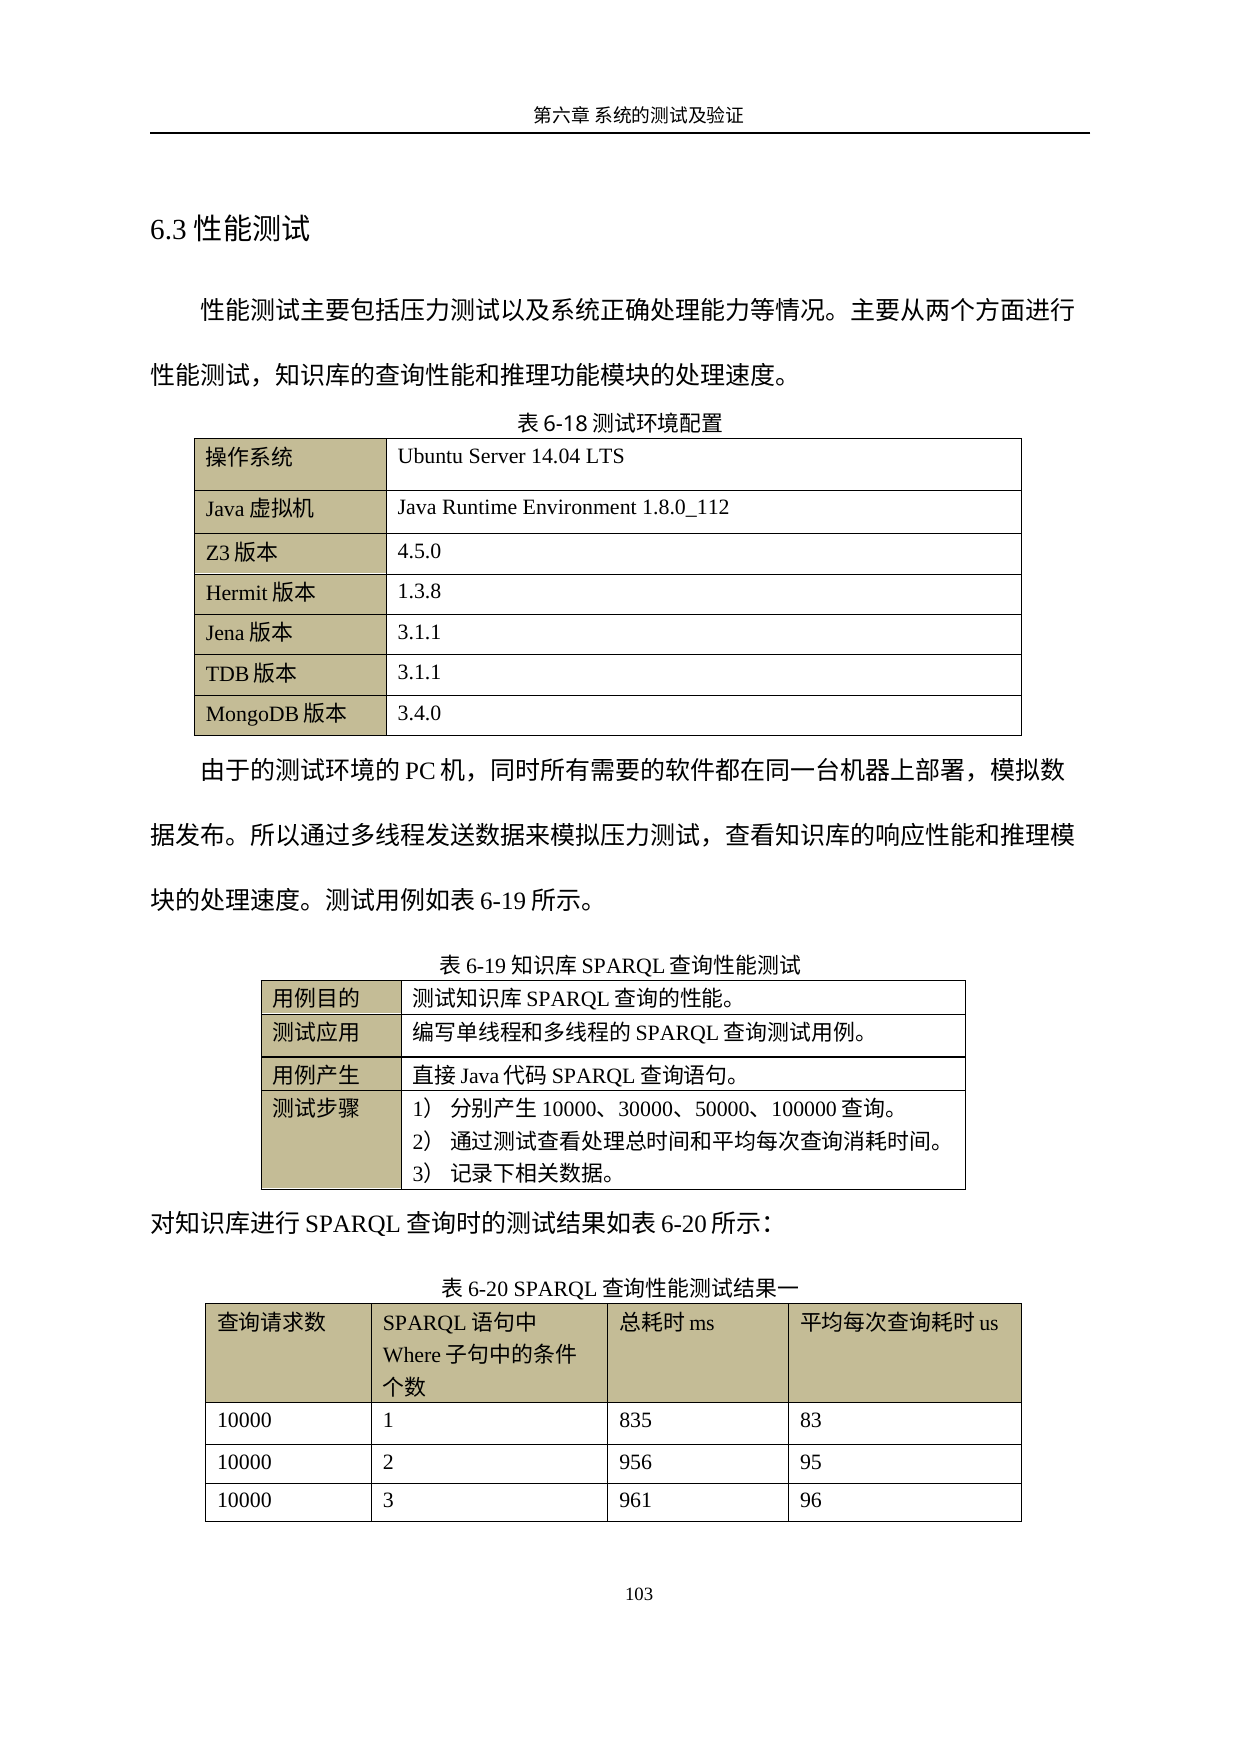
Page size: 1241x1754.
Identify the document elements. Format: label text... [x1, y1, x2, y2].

text 表6-18测试环境配置 [150, 406, 1090, 438]
table_cell 3.1.1 [387, 655, 1021, 695]
table_cell 3 [372, 1484, 607, 1521]
table_cell 83 [789, 1403, 1021, 1444]
table_cell 2 [372, 1445, 607, 1482]
table_cell 1.3.8 [387, 575, 1021, 614]
table_header 总耗时ms [608, 1304, 788, 1402]
table_cell 95 [789, 1445, 1021, 1482]
table_cell 96 [789, 1484, 1021, 1521]
table_cell 10000 [206, 1484, 371, 1521]
table_cell 用例产生 [262, 1058, 401, 1090]
table_header SPARQL语句中Where子句中的条件个数 [372, 1304, 607, 1402]
table_cell 835 [608, 1403, 788, 1444]
text 表6-19 知识库SPARQL查询性能测试 [150, 947, 1090, 980]
table_cell 分别产生10000、30000、50000、100000查询。 通过测试查看处理总时间和平均每次查询消耗时间。 记录下相关数据。 [402, 1091, 965, 1188]
table_cell Java虚拟机 [195, 491, 386, 533]
table_cell Z3版本 [195, 534, 386, 573]
table_cell TDB版本 [195, 655, 386, 695]
table_header Ubuntu Server 14.04 LTS [387, 439, 1021, 490]
table_header 操作系统 [195, 439, 386, 490]
table_cell 1 [372, 1403, 607, 1444]
table_cell Hermit版本 [195, 575, 386, 614]
table_cell 4.5.0 [387, 534, 1021, 573]
table_header 查询请求数 [206, 1304, 371, 1402]
table_cell 直接Java代码SPARQL查询语句。 [402, 1058, 965, 1090]
table_cell MongoDB版本 [195, 696, 386, 735]
text 对知识库进行SPARQL查询时的测试结果如表6-20所示： [150, 1189, 1090, 1254]
table_cell 3.4.0 [387, 696, 1021, 735]
table_cell 3.1.1 [387, 615, 1021, 654]
table_header 测试知识库SPARQL查询的性能。 [402, 981, 965, 1013]
table_cell 编写单线程和多线程的SPARQL查询测试用例。 [402, 1015, 965, 1056]
table_cell 测试步骤 [262, 1091, 401, 1188]
table_cell Jena版本 [195, 615, 386, 654]
table_cell 956 [608, 1445, 788, 1482]
text 表6-20 SPARQL查询性能测试结果一 [150, 1271, 1090, 1303]
table_header 用例目的 [262, 981, 401, 1013]
text 性能测试主要包括压力测试以及系统正确处理能力等情况。主要从两个方面进行性能测试，知识库的查询性能和推理功能模块的处理速度。 [150, 276, 1090, 406]
table_cell 10000 [206, 1445, 371, 1482]
subtitle 6.3 性能测试 [150, 194, 1090, 259]
table_header 平均每次查询耗时us [789, 1304, 1021, 1402]
table_cell 测试应用 [262, 1015, 401, 1056]
text 由于的测试环境的PC机，同时所有需要的软件都在同一台机器上部署，模拟数据发布。所以通过多线程发送数据来模拟压力测试，查看知识库的响应性能和推理模块的处理速度。测试用例如表6-19所示。 [150, 736, 1090, 931]
table_cell 10000 [206, 1403, 371, 1444]
table_cell 961 [608, 1484, 788, 1521]
table_cell Java Runtime Environment 1.8.0_112 [387, 491, 1021, 533]
